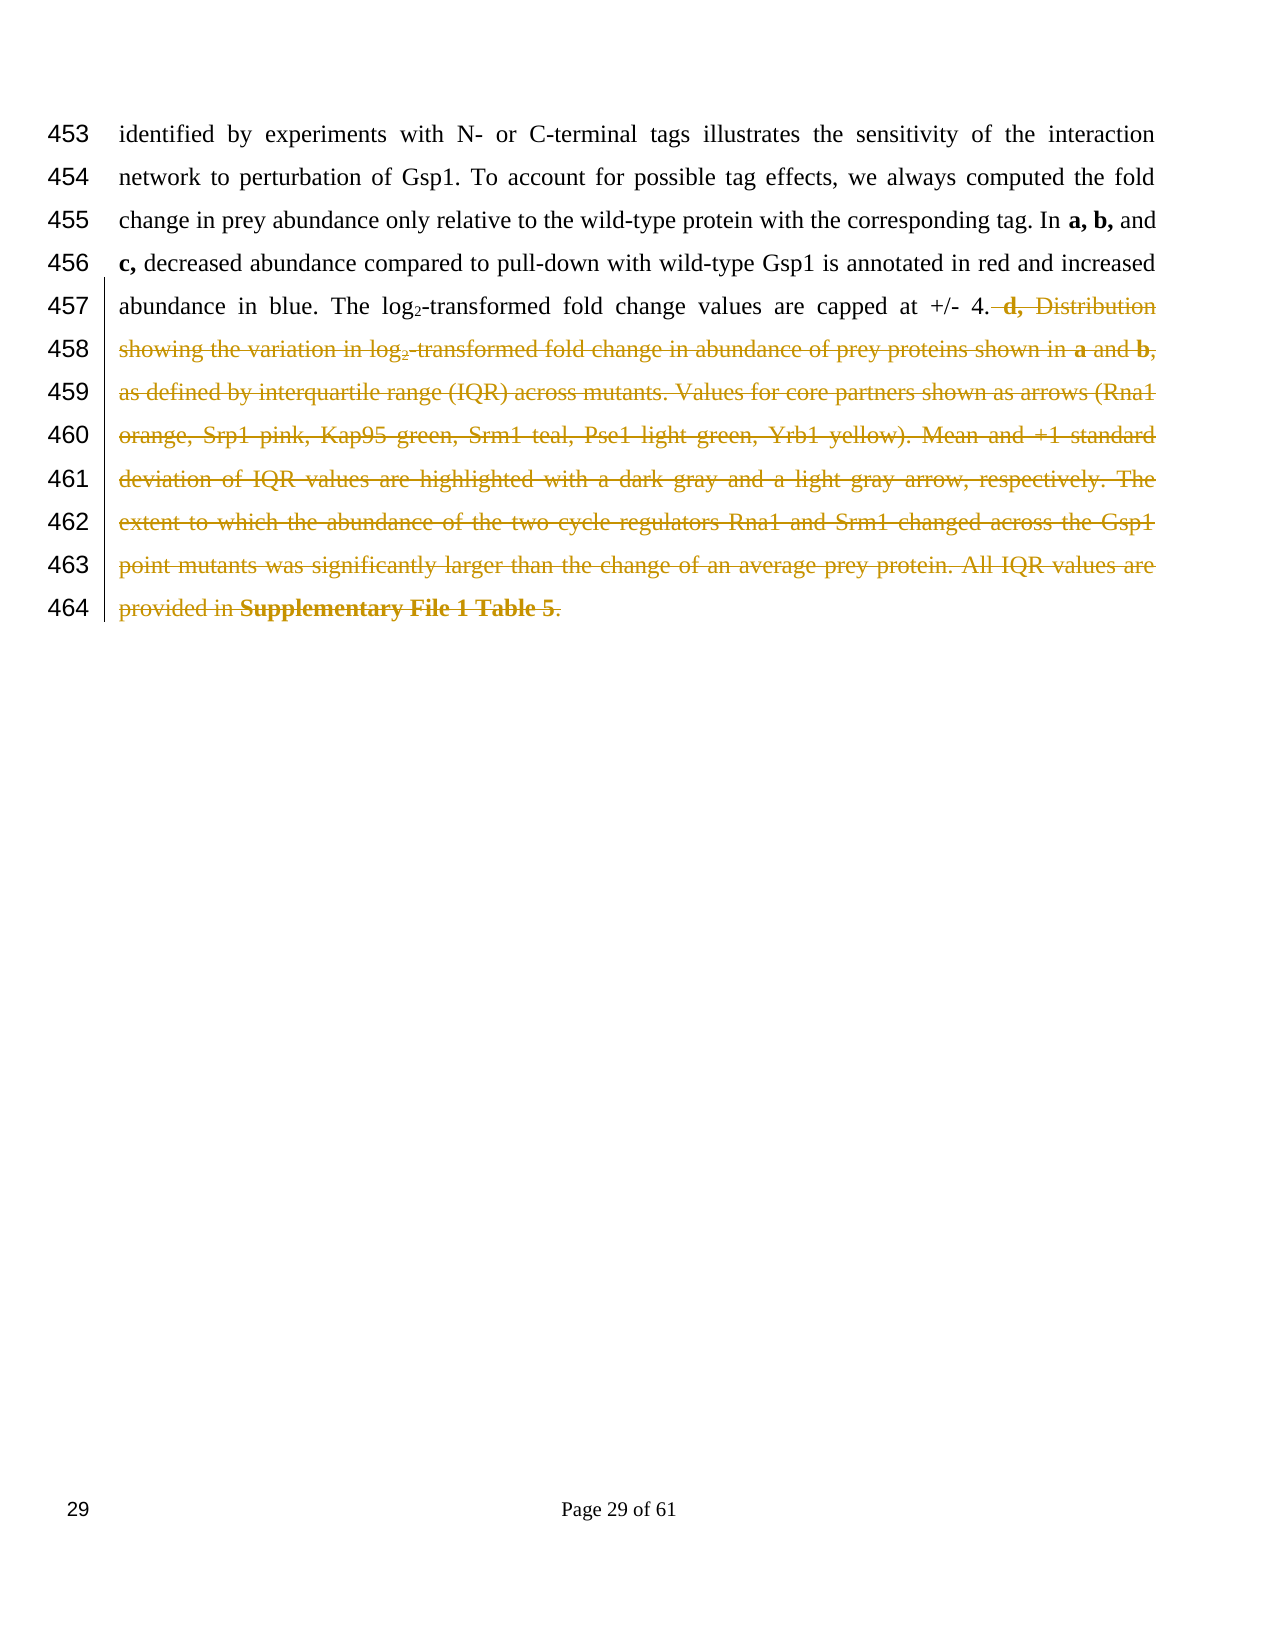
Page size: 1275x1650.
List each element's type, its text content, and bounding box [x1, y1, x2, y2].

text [119, 119, 1156, 393]
